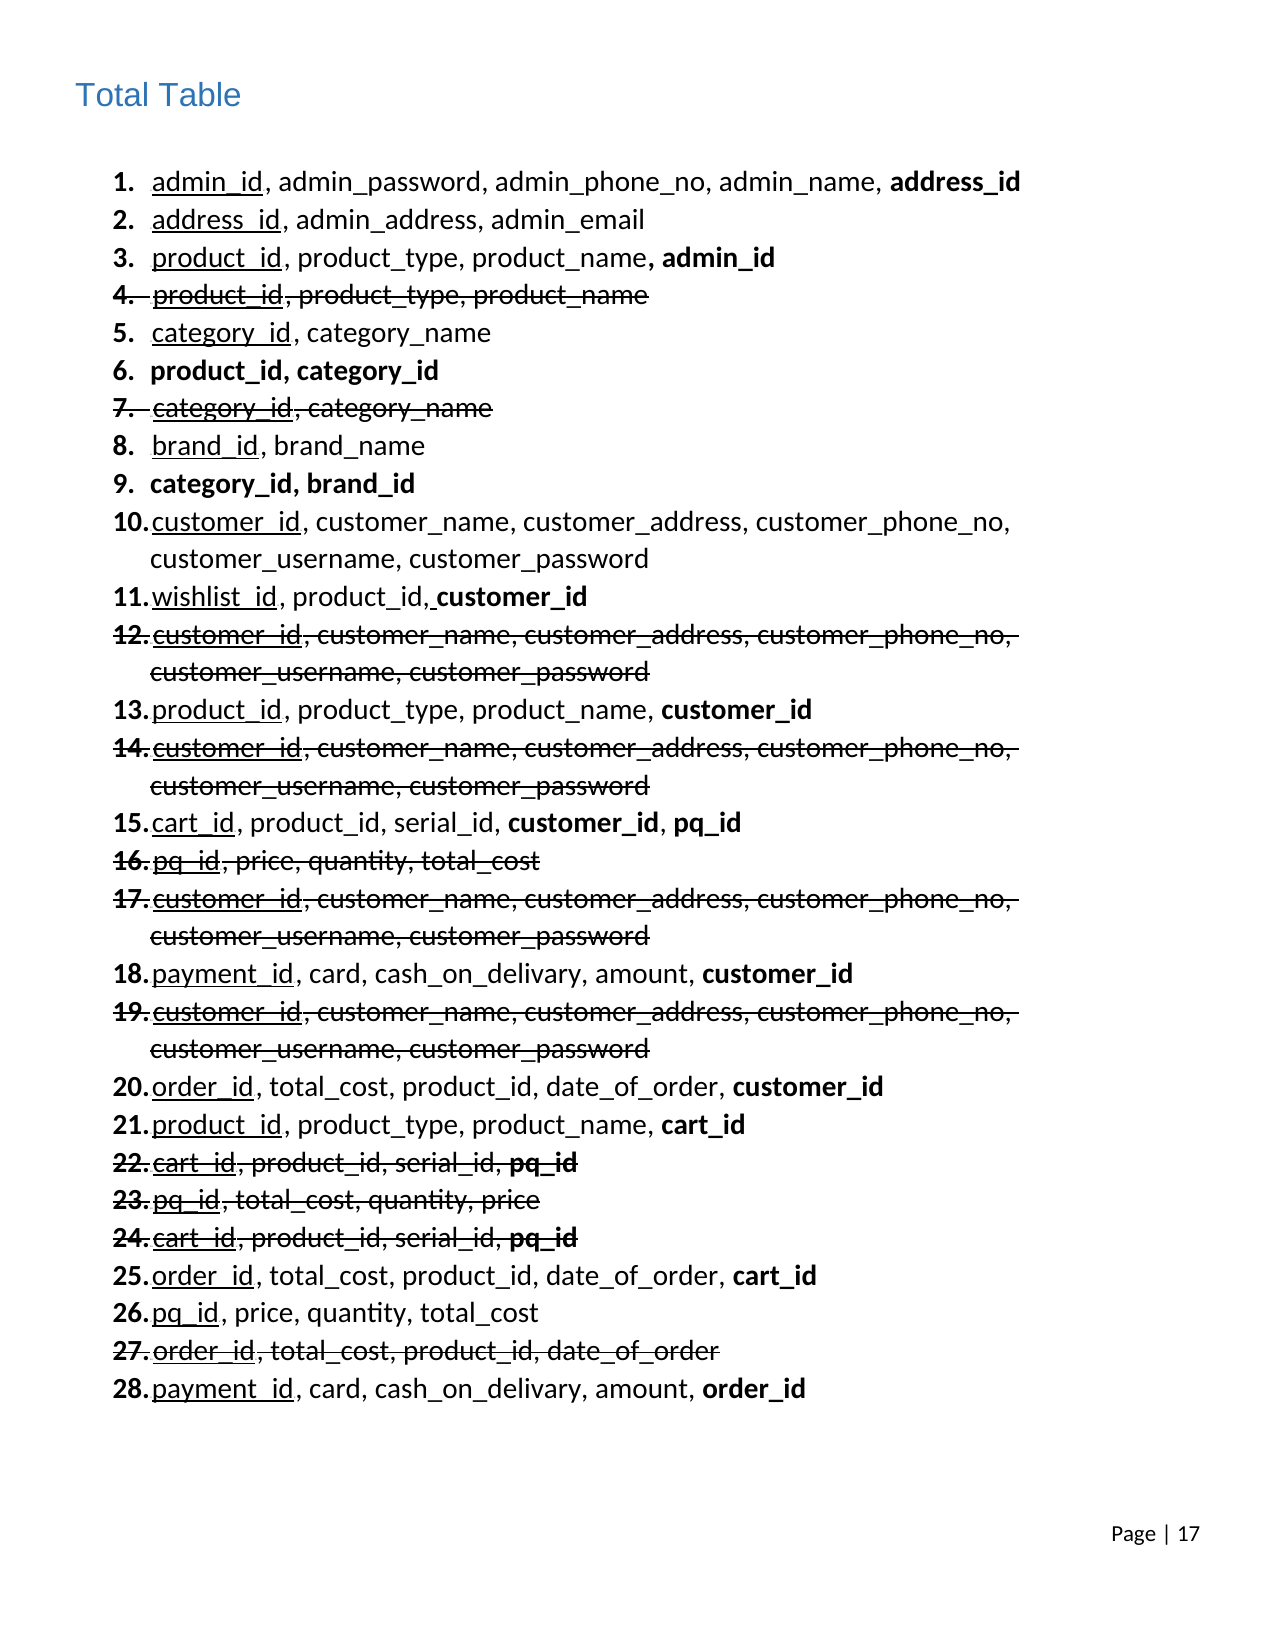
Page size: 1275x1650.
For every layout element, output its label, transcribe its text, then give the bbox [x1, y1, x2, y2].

list SUcategory_idU, category_name [112, 389, 1200, 425]
list SUorder_idU, total_cost, product_id, date_of_order [112, 1332, 1200, 1368]
list SUcustomer_idU, customer_name, customer_address, customer_phone_no, customer_username, customer_password [112, 616, 1200, 689]
list SUproduct_idU, product_type, product_name [112, 276, 1200, 312]
list Uproduct_idU, product_type, product_name, cart_id [112, 1106, 1200, 1142]
list Upayment_idU, card, cash_on_delivary, amount, order_id [112, 1370, 1200, 1406]
list SUcustomer_idU, customer_name, customer_address, customer_phone_no, customer_username, customer_password [112, 729, 1200, 802]
list Uproduct_idU, product_type, product_name, customer_id [112, 691, 1200, 727]
list Uproduct_idU, product_type, product_name, admin_id [112, 239, 1200, 274]
list Ucategory_idU, category_name [112, 314, 1200, 350]
subtitle Total Table [75, 75, 1200, 113]
list SUcart_idU, product_id, serial_id, pq_id [112, 1219, 1200, 1255]
list Upq_idU, price, quantity, total_cost [112, 1294, 1200, 1330]
list SUcart_idU, product_id, serial_id, pq_id [112, 1144, 1200, 1179]
list SUpq_idU, total_cost, quantity, price [112, 1181, 1200, 1217]
list category_id, brand_id [112, 465, 1200, 501]
list Uwishlist_idU, product_id, customer_id [112, 578, 1200, 614]
list SUcustomer_idU, customer_name, customer_address, customer_phone_no, customer_username, customer_password [112, 993, 1200, 1066]
list Uaddress_idU, admin_address, admin_email [112, 201, 1200, 237]
list Ubrand_idU, brand_name [112, 427, 1200, 463]
list Ucart_idU, product_id, serial_id, customer_id, pq_id [112, 804, 1200, 840]
list Uorder_idU, total_cost, product_id, date_of_order, customer_id [112, 1068, 1200, 1104]
list SUcustomer_idU, customer_name, customer_address, customer_phone_no, customer_username, customer_password [112, 880, 1200, 953]
list Uorder_idU, total_cost, product_id, date_of_order, cart_id [112, 1257, 1200, 1292]
list SUpq_idU, price, quantity, total_cost [112, 842, 1200, 878]
list Ucustomer_idU, customer_name, customer_address, customer_phone_no, customer_username, customer_password [112, 503, 1200, 576]
list Uadmin_idU, admin_password, admin_phone_no, admin_name, address_id [112, 163, 1200, 199]
list Upayment_idU, card, cash_on_delivary, amount, customer_id [112, 955, 1200, 991]
list product_id, category_id [112, 352, 1200, 387]
